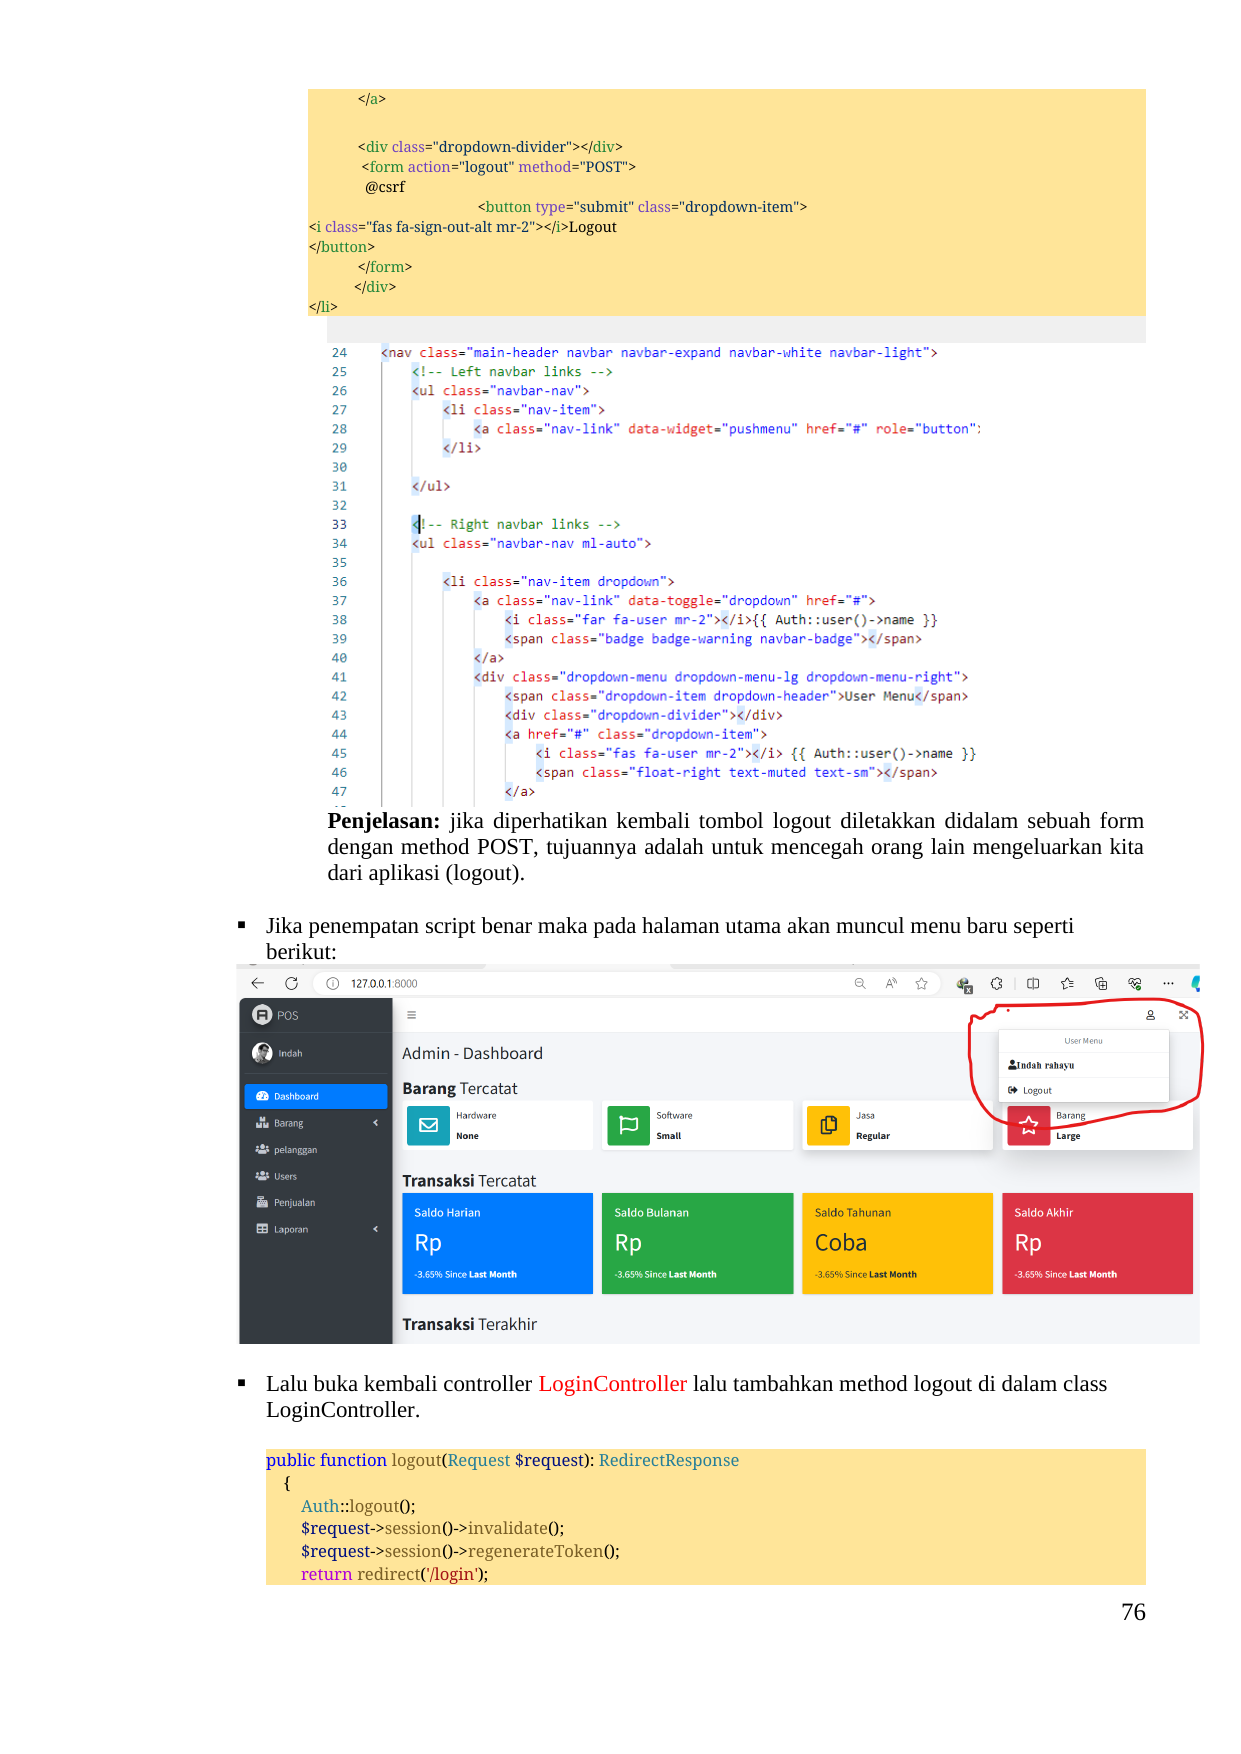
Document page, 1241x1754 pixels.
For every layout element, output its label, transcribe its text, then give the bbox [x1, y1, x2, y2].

text <i class="fas fa-sign-out-alt mr-2"></i>Logout [308, 217, 1146, 237]
list Jika penempatan script benar maka pada halaman utama akan muncul menu baru seperti berikut: [236, 912, 1146, 964]
list Lalu buka kembali controller LoginController lalu tambahkan method logout di dalam class LoginController. [236, 1370, 1146, 1422]
text <button type="submit" class="dropdown-item"> [308, 197, 1146, 217]
text $request->session()->regenerateToken(); [266, 1539, 1146, 1562]
text </div> [308, 277, 1146, 296]
text </button> [308, 237, 1146, 257]
text { [266, 1471, 1146, 1494]
picture [327, 343, 980, 807]
text <form action="logout" method="POST"> [308, 157, 1146, 177]
text return redirect('/login'); [266, 1562, 1146, 1585]
text Penjelasan: jika diperhatikan kembali tombol logout diletakkan didalam sebuah form dengan method POST, tujuannya adalah untuk mencegah orang lain mengeluarkan kita dari aplikasi (logout). [327, 807, 1146, 886]
text $request->session()->invalidate(); [266, 1517, 1146, 1539]
text </a> [308, 89, 1146, 108]
text </li> [308, 296, 1146, 316]
text @csrf [308, 177, 1146, 197]
picture [236, 964, 1205, 1344]
text public function logout(Request $request): RedirectResponse [266, 1449, 1146, 1471]
text Auth::logout(); [266, 1494, 1146, 1517]
text <div class="dropdown-divider"></div> [308, 137, 1146, 157]
text </form> [308, 257, 1146, 277]
